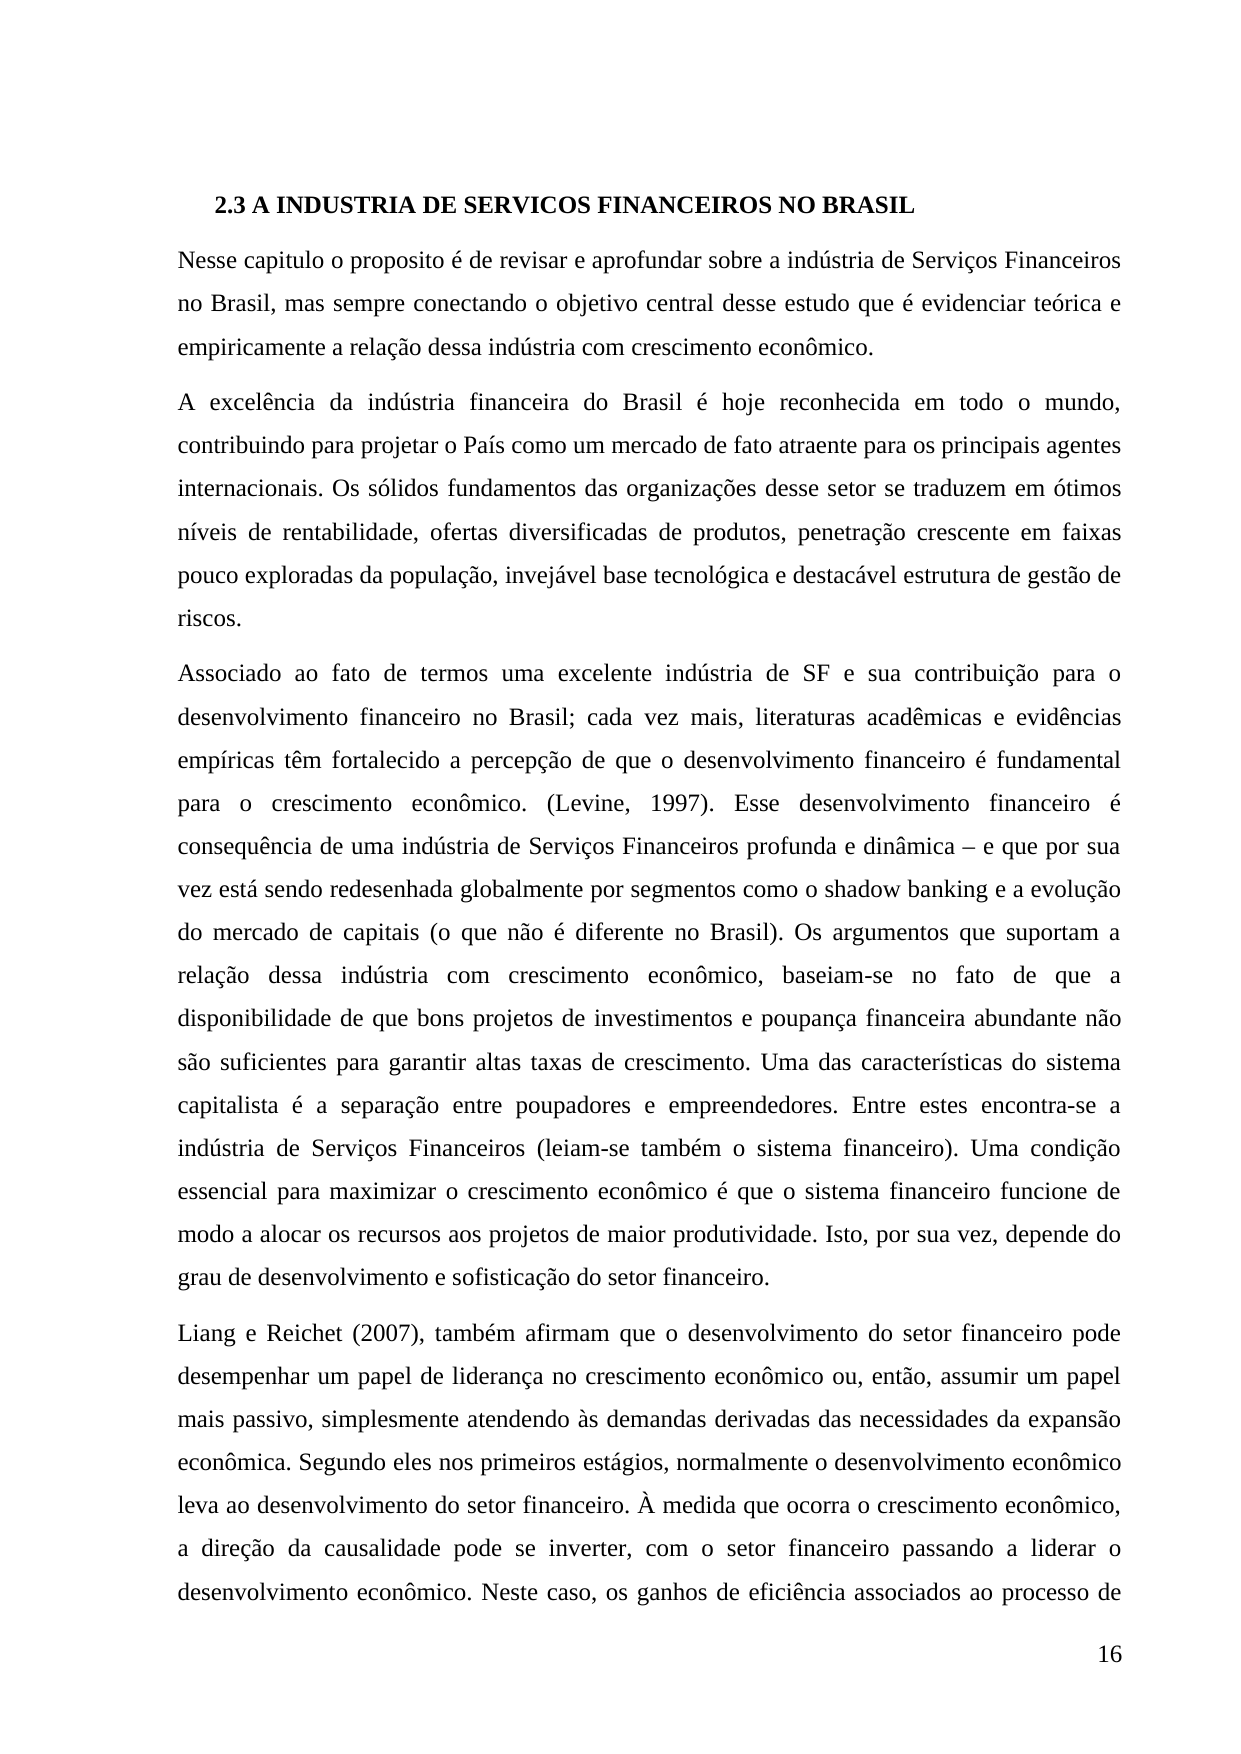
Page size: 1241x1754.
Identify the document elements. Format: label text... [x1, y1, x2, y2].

text Associado ao fato de termos uma excelente indústria de SF e sua contribuição para o desenvolvimento financeiro no Brasil; cada vez mais, literaturas acadêmicas e evidências empíricas têm fortalecido a percepção de que o desenvolvimento financeiro é fundamental para o crescimento econômico. (Levine, 1997). Esse desenvolvimento financeiro é consequência de uma indústria de Serviços Financeiros profunda e dinâmica – e que por sua vez está sendo redesenhada globalmente por segmentos como o shadow banking e a evolução do mercado de capitais (o que não é diferente no Brasil). Os argumentos que suportam a relação dessa indústria com crescimento econômico, baseiam-se no fato de que a disponibilidade de que bons projetos de investimentos e poupança financeira abundante não são suficientes para garantir altas taxas de crescimento. Uma das características do sistema capitalista é a separação entre poupadores e empreendedores. Entre estes encontra-se a indústria de Serviços Financeiros (leiam-se também o sistema financeiro). Uma condição essencial para maximizar o crescimento econômico é que o sistema financeiro funcione de modo a alocar os recursos aos projetos de maior produtividade. Isto, por sua vez, depende do grau de desenvolvimento e sofisticação do setor financeiro. [177, 658, 1122, 1291]
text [177, 1318, 1122, 1605]
text A excelência da indústria financeira do Brasil é hoje reconhecida em todo o mundo, contribuindo para projetar o País como um mercado de fato atraente para os principais agentes internacionais. Os sólidos fundamentos das organizações desse setor se traduzem em ótimos níveis de rentabilidade, ofertas diversificadas de produtos, penetração crescente em faixas pouco exploradas da população, invejável base tecnológica e destacável estrutura de gestão de riscos. [177, 387, 1122, 632]
text Nesse capitulo o proposito é de revisar e aprofundar sobre a indústria de Serviços Financeiros no Brasil, mas sempre conectando o objetivo central desse estudo que é evidenciar teórica e empiricamente a relação dessa indústria com crescimento econômico. [177, 245, 1122, 360]
text A INDUSTRIA DE SERVICOS FINANCEIROS NO BRASIL [214, 190, 1122, 218]
